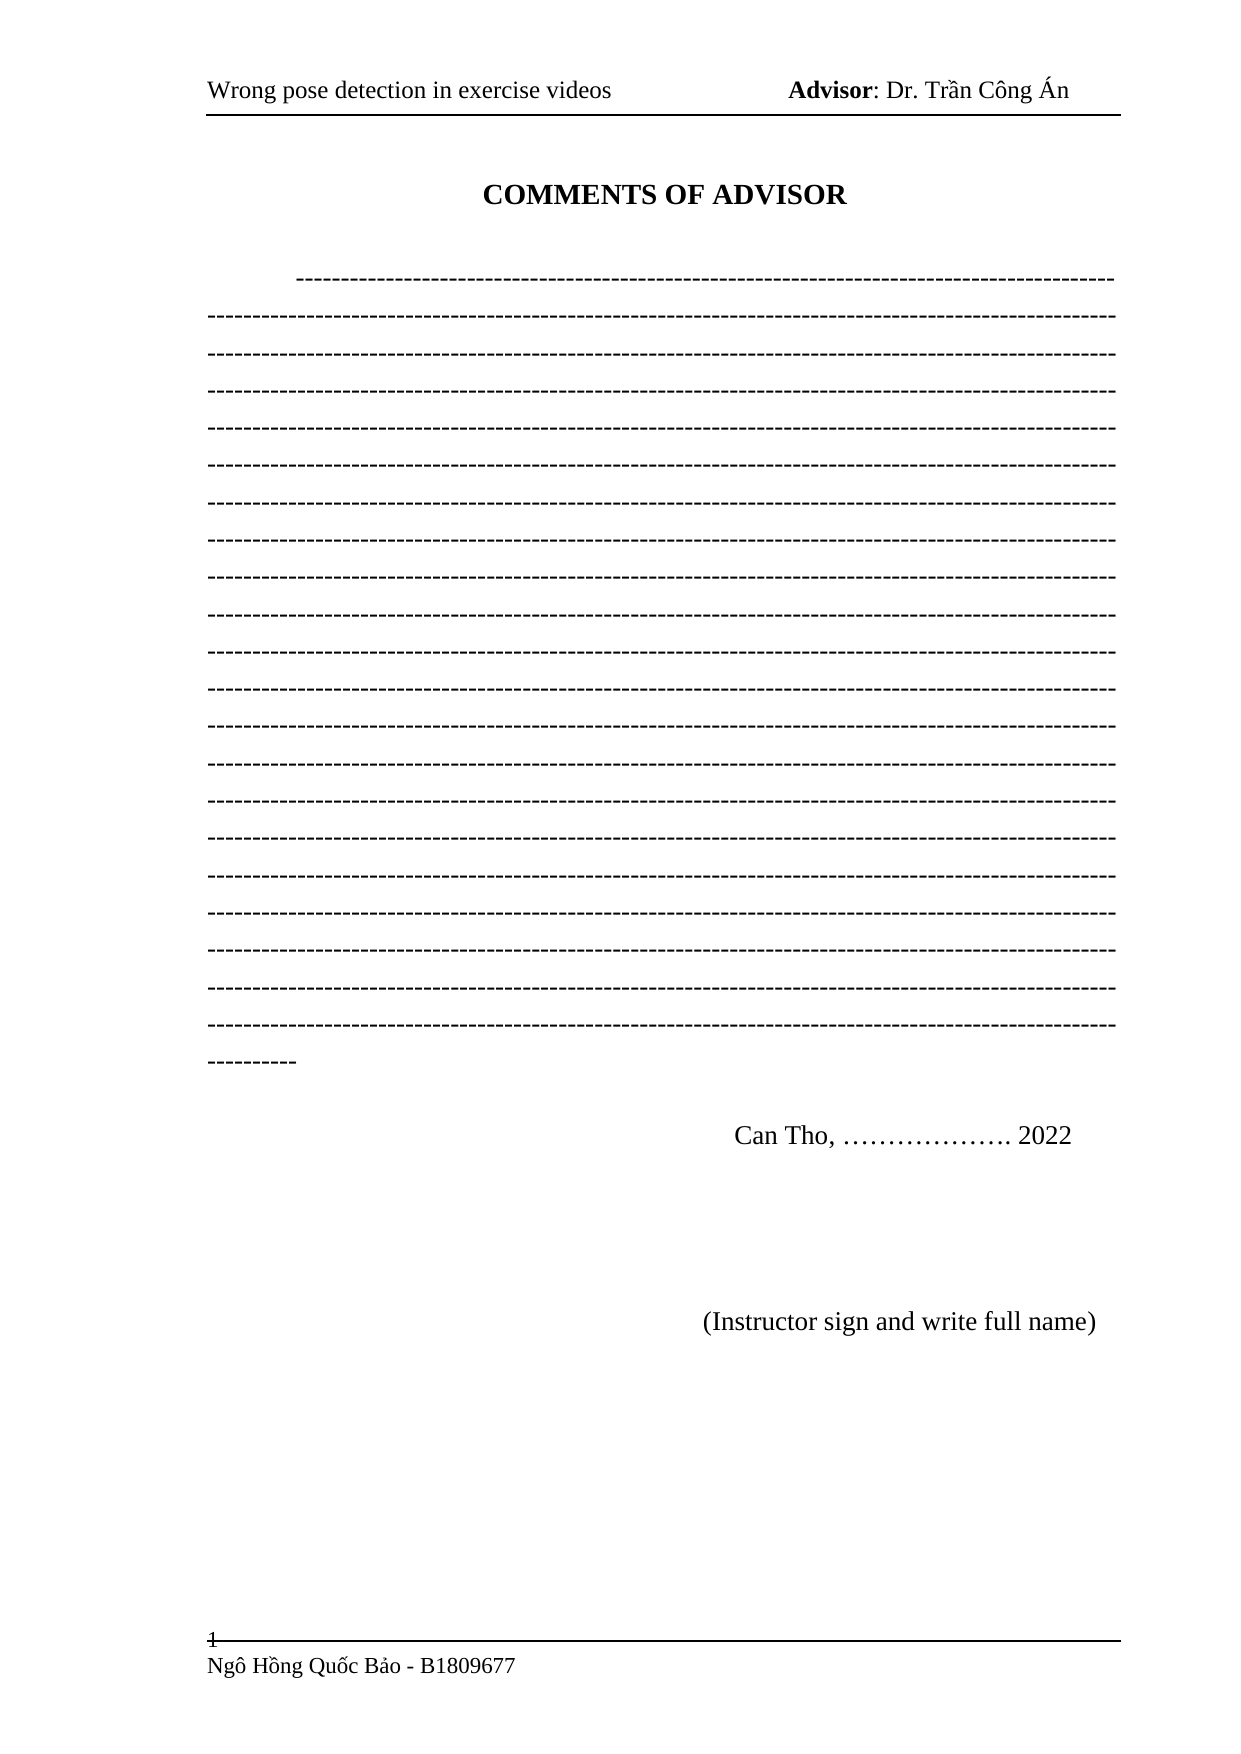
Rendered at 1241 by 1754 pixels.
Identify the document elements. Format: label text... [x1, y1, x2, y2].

text COMMENTS OF ADVISOR [207, 177, 1122, 211]
text --------------------------------------------------------------------------------------------------------------------------------------------------------------------------------------------------------------------------------------------------------------------------------------------------------------------------------------------------------------------------------------------------------------------------------------------------------------------------------------------------------------------------------------------------------------------------------------------------------------------------------------------------------------------------------------------------------------------------------------------------------------------------------------------------------------------------------------------------------------------------------------------------------------------------------------------------------------------------------------------------------------------------------------------------------------------------------------------------------------------------------------------------------------------------------------------------------------------------------------------------------------------------------------------------------------------------------------------------------------------------------------------------------------------------------------------------------------------------------------------------------------------------------------------------------------------------------------------------------------------------------------------------------------------------------------------------------------------------------------------------------------------------------------------------------------------------------------------------------------------------------------------------------------------------------------------------------------------------------------------------------------------------------------------------------------------------------------------------------------------------------------------------------------------------------------------------------- [207, 261, 1122, 1075]
text (Instructor sign and write full name) [207, 1305, 1122, 1336]
text Can Tho, ………………. 2022 [207, 1119, 1122, 1150]
